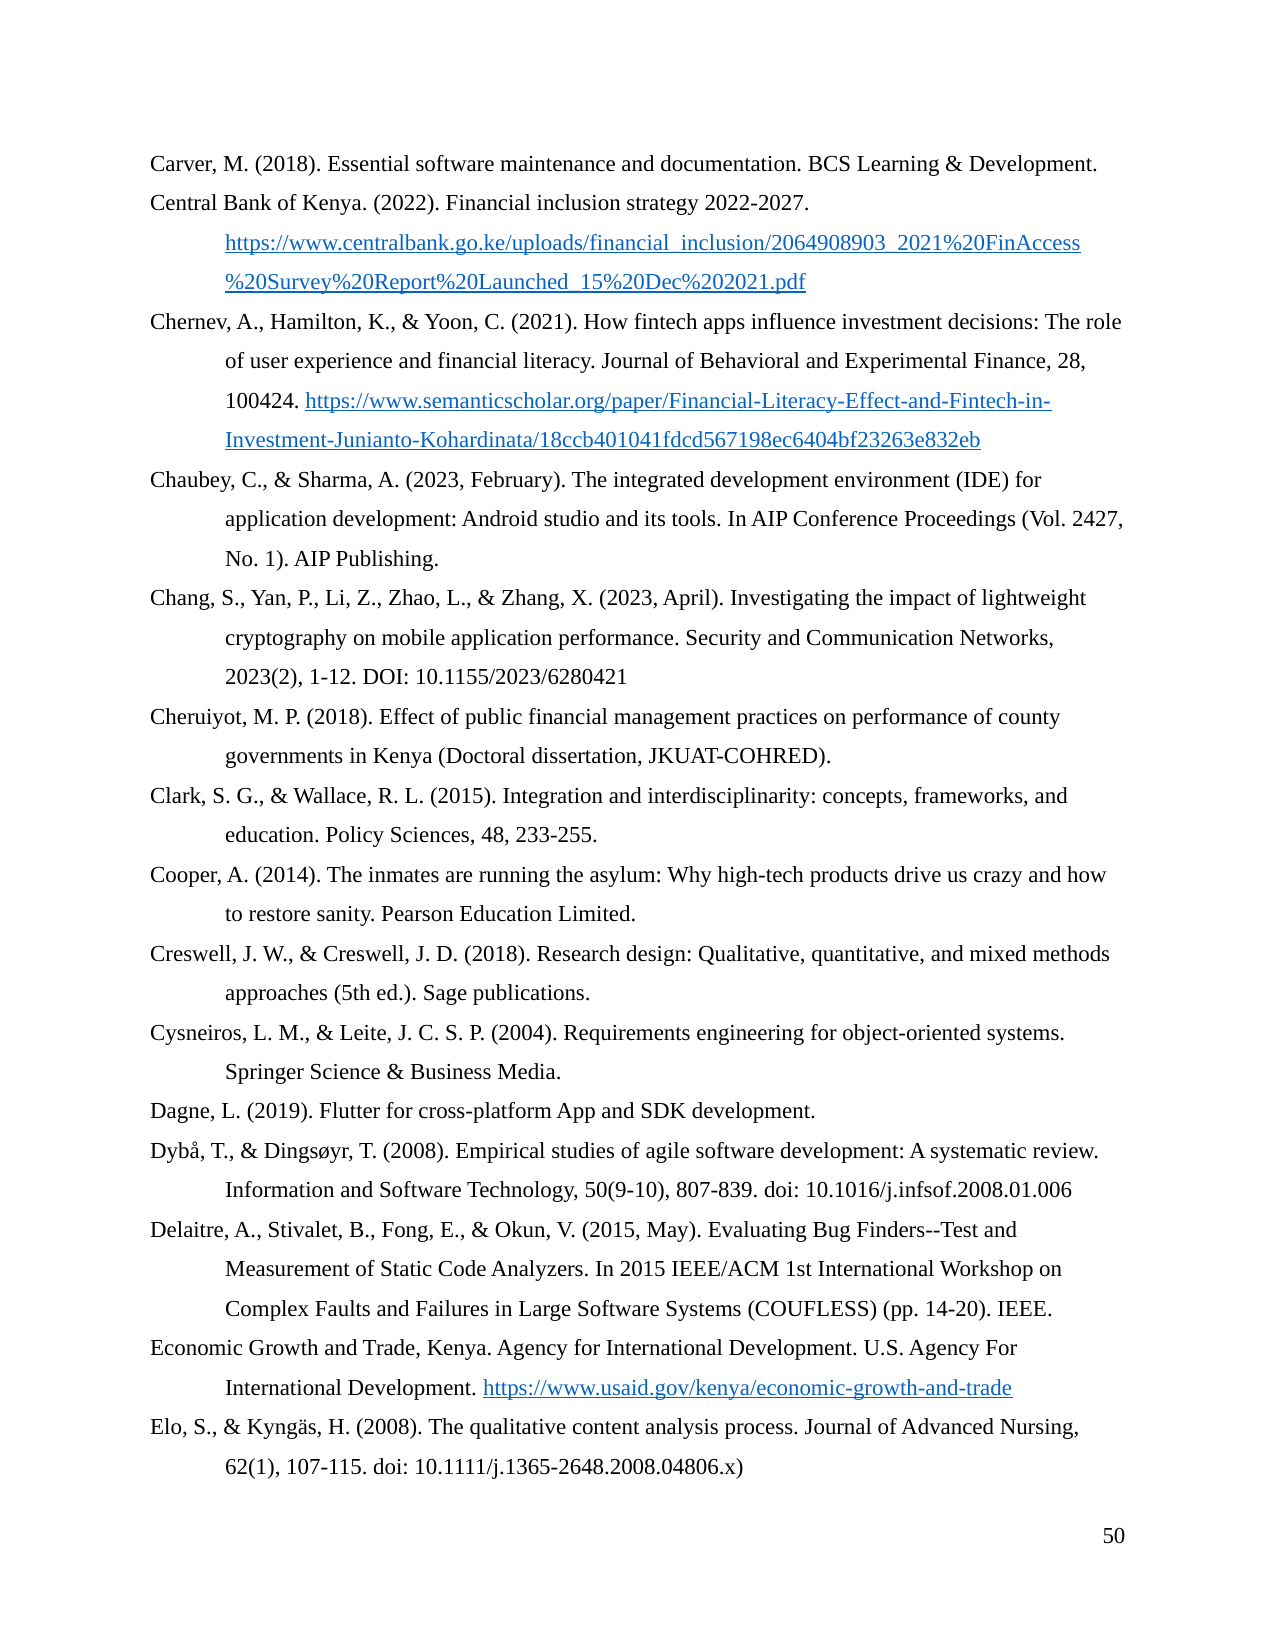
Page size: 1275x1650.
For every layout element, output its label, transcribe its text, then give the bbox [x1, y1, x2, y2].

text Economic Growth and Trade, Kenya. Agency for International Development. U.S. Agency For International Development. https://www.usaid.gov/kenya/economic-growth-and-trade [150, 1334, 1125, 1400]
text Central Bank of Kenya. (2022). Financial inclusion strategy 2022-2027. https://www.centralbank.go.ke/uploads/financial_inclusion/2064908903_2021%20FinAccess%20Survey%20Report%20Launched_15%20Dec%202021.pdf [150, 189, 1125, 295]
text Dagne, L. (2019). Flutter for cross-platform App and SDK development. [150, 1097, 1125, 1124]
text Cooper, A. (2014). The inmates are running the asylum: Why high-tech products drive us crazy and how to restore sanity. Pearson Education Limited. [150, 861, 1125, 926]
text Clark, S. G., & Wallace, R. L. (2015). Integration and interdisciplinarity: concepts, frameworks, and education. Policy Sciences, 48, 233-255. [150, 782, 1125, 847]
text Delaitre, A., Stivalet, B., Fong, E., & Okun, V. (2015, May). Evaluating Bug Finders--Test and Measurement of Static Code Analyzers. In 2015 IEEE/ACM 1st International Workshop on Complex Faults and Failures in Large Software Systems (COUFLESS) (pp. 14-20). IEEE. [150, 1216, 1125, 1321]
text Chernev, A., Hamilton, K., & Yoon, C. (2021). How fintech apps influence investment decisions: The role of user experience and financial literacy. Journal of Behavioral and Experimental Finance, 28, 100424. https://www.semanticscholar.org/paper/Financial-Literacy-Effect-and-Fintech-in-Investment-Junianto-Kohardinata/18ccb401041fdcd567198ec6404bf23263e832eb [150, 308, 1125, 453]
text Cysneiros, L. M., & Leite, J. C. S. P. (2004). Requirements engineering for object-oriented systems. Springer Science & Business Media. [150, 1018, 1125, 1084]
text Carver, M. (2018). Essential software maintenance and documentation. BCS Learning & Development. [150, 150, 1125, 176]
text Dybå, T., & Dingsøyr, T. (2008). Empirical studies of agile software development: A systematic review. Information and Software Technology, 50(9-10), 807-839. doi: 10.1016/j.infsof.2008.01.006 [150, 1137, 1125, 1203]
text Elo, S., & Kyngäs, H. (2008). The qualitative content analysis process. Journal of Advanced Nursing, 62(1), 107-115. doi: 10.1111/j.1365-2648.2008.04806.x) [150, 1413, 1125, 1479]
text Cheruiyot, M. P. (2018). Effect of public financial management practices on performance of county governments in Kenya (Doctoral dissertation, JKUAT-COHRED). [150, 703, 1125, 768]
text Chang, S., Yan, P., Li, Z., Zhao, L., & Zhang, X. (2023, April). Investigating the impact of lightweight cryptography on mobile application performance. Security and Communication Networks, 2023(2), 1-12. DOI: 10.1155/2023/6280421 [150, 584, 1125, 689]
text Chaubey, C., & Sharma, A. (2023, February). The integrated development environment (IDE) for application development: Android studio and its tools. In AIP Conference Proceedings (Vol. 2427, No. 1). AIP Publishing. [150, 466, 1125, 571]
text Creswell, J. W., & Creswell, J. D. (2018). Research design: Qualitative, quantitative, and mixed methods approaches (5th ed.). Sage publications. [150, 939, 1125, 1005]
